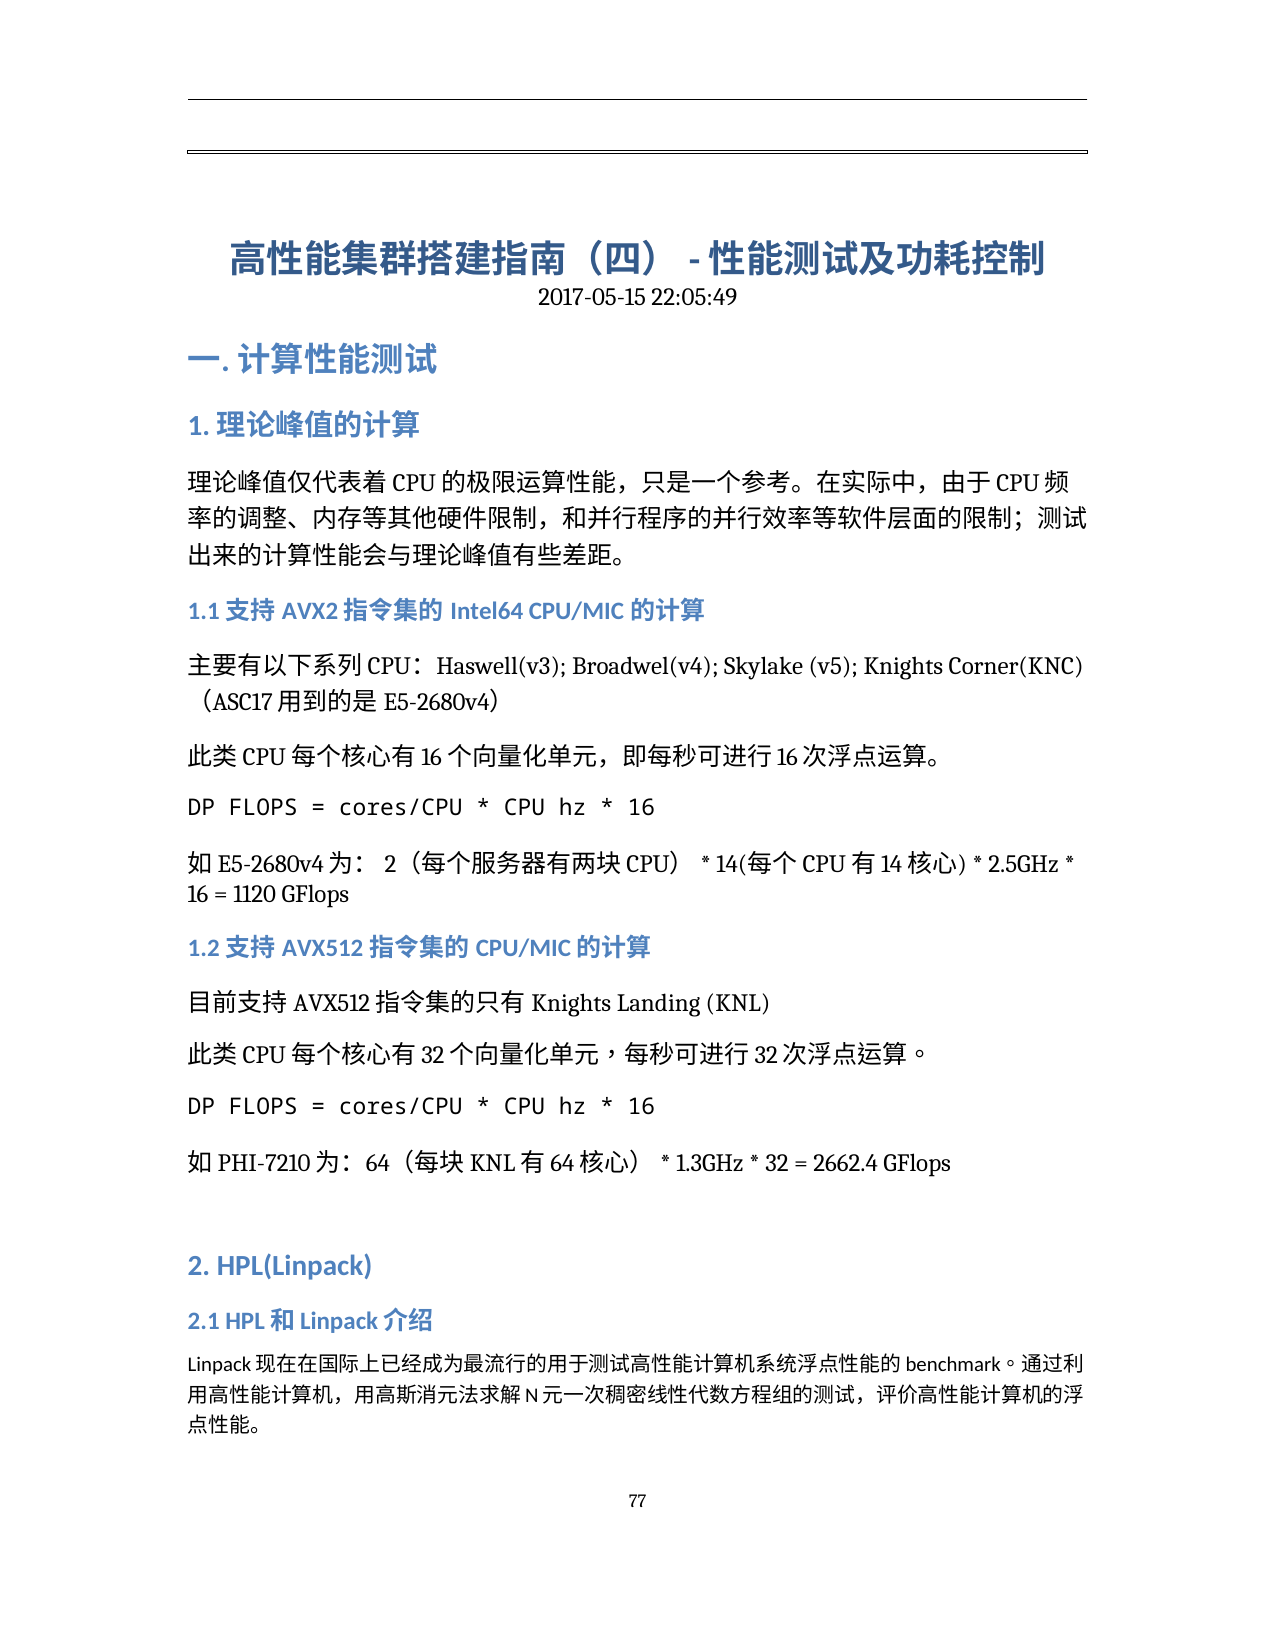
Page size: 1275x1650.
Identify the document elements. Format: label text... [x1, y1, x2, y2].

subtitle 2.1 HPL和Linpack介绍 [187, 1303, 1087, 1337]
subtitle 1.1 支持 AVX2 指令集的 Intel64 CPU/MIC 的计算 [187, 592, 1087, 626]
text 主要有以下系列CPU：Haswell(v3); Broadwel(v4); Skylake (v5); Knights Corner(KNC) （ASC17用到的是 E5-2680v4） [187, 645, 1087, 718]
text 2017-05-15 22:05:49 [187, 283, 1087, 312]
text Linpack现在在国际上已经成为最流行的用于测试高性能计算机系统浮点性能的benchmark。通过利用高性能计算机，用高斯消元法求解N元一次稠密线性代数方程组的测试，评价高性能计算机的浮点性能。 [187, 1347, 1087, 1438]
text 目前支持 AVX512 指令集的只有 Knights Landing (KNL) [187, 982, 1087, 1018]
text 此类CPU每个核心有16个向量化单元，即每秒可进行16次浮点运算。 [187, 736, 1087, 773]
text DP FLOPS = cores/CPU * CPU hz * 16 [187, 1090, 1087, 1121]
text 此类CPU每个核心有32个向量化单元，每秒可进行32次浮点运算。 [187, 1037, 1087, 1071]
text 如PHI-7210为：64（每块KNL有64核心） * 1.3GHz * 32 = 2662.4 GFlops [187, 1142, 1087, 1178]
text DP FLOPS = cores/CPU * CPU hz * 16 [187, 791, 1087, 823]
subtitle 一. 计算性能测试 [187, 333, 1087, 381]
subtitle 1. 理论峰值的计算 [187, 402, 1087, 444]
text 如E5-2680v4为： 2（每个服务器有两块CPU） * 14(每个CPU有14核心) * 2.5GHz * 16 = 1120 GFlops [187, 843, 1087, 908]
subtitle 高性能集群搭建指南（四） - 性能测试及功耗控制 [187, 229, 1087, 283]
text 理论峰值仅代表着CPU的极限运算性能，只是一个参考。在实际中，由于CPU频率的调整、内存等其他硬件限制，和并行程序的并行效率等软件层面的限制；测试出来的计算性能会与理论峰值有些差距。 [187, 463, 1087, 571]
subtitle 2. HPL(Linpack) [187, 1247, 1087, 1282]
subtitle 1.2 支持 AVX512 指令集的 CPU/MIC 的计算 [187, 929, 1087, 963]
